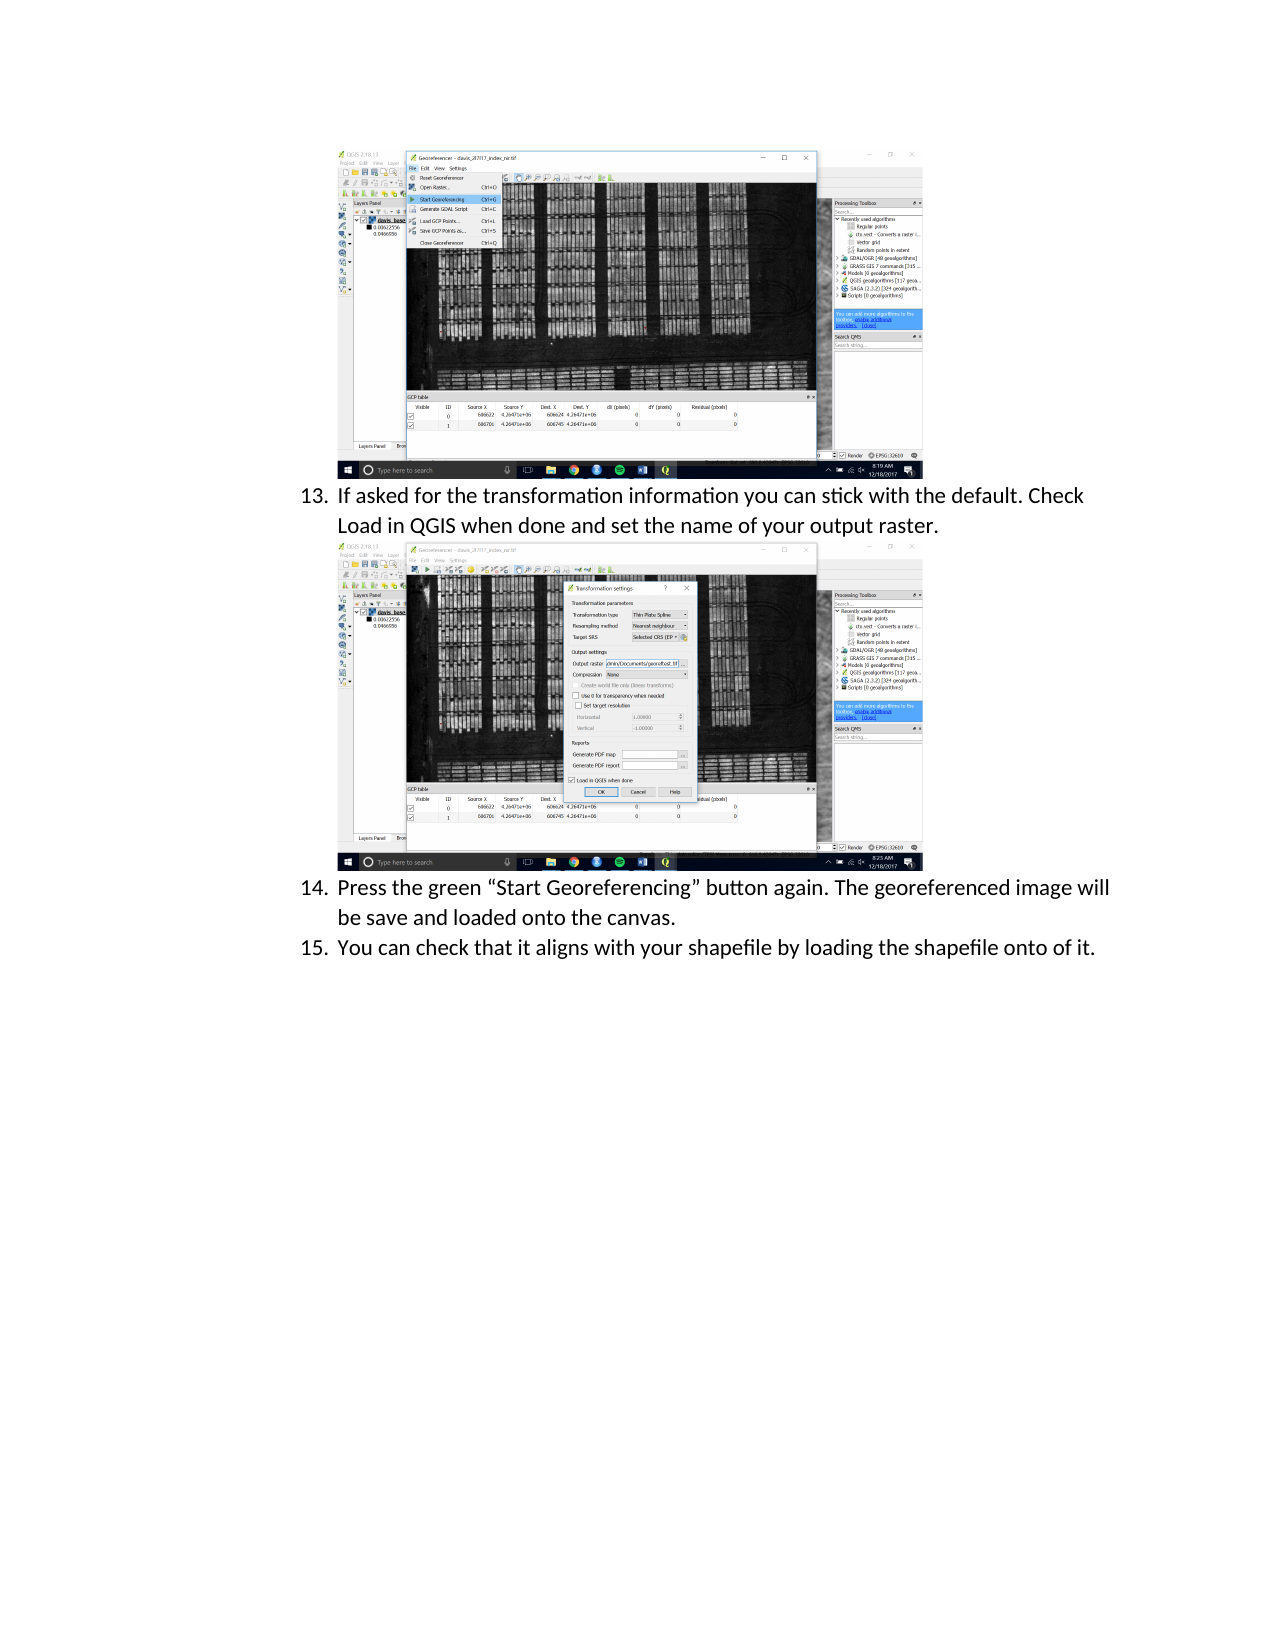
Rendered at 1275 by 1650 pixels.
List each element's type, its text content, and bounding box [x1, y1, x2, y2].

list You can check that it aligns with your shapefile by loading the shapefile onto of it. [300, 933, 1125, 961]
list Press the green “Start Georeferencing” button again. The georeferenced image will be save and loaded onto the canvas. [300, 873, 1125, 931]
picture [337, 150, 923, 479]
picture [337, 541, 923, 871]
list If asked for the transformation information you can stick with the default. Check Load in QGIS when done and set the name of your output raster. [300, 481, 1125, 539]
